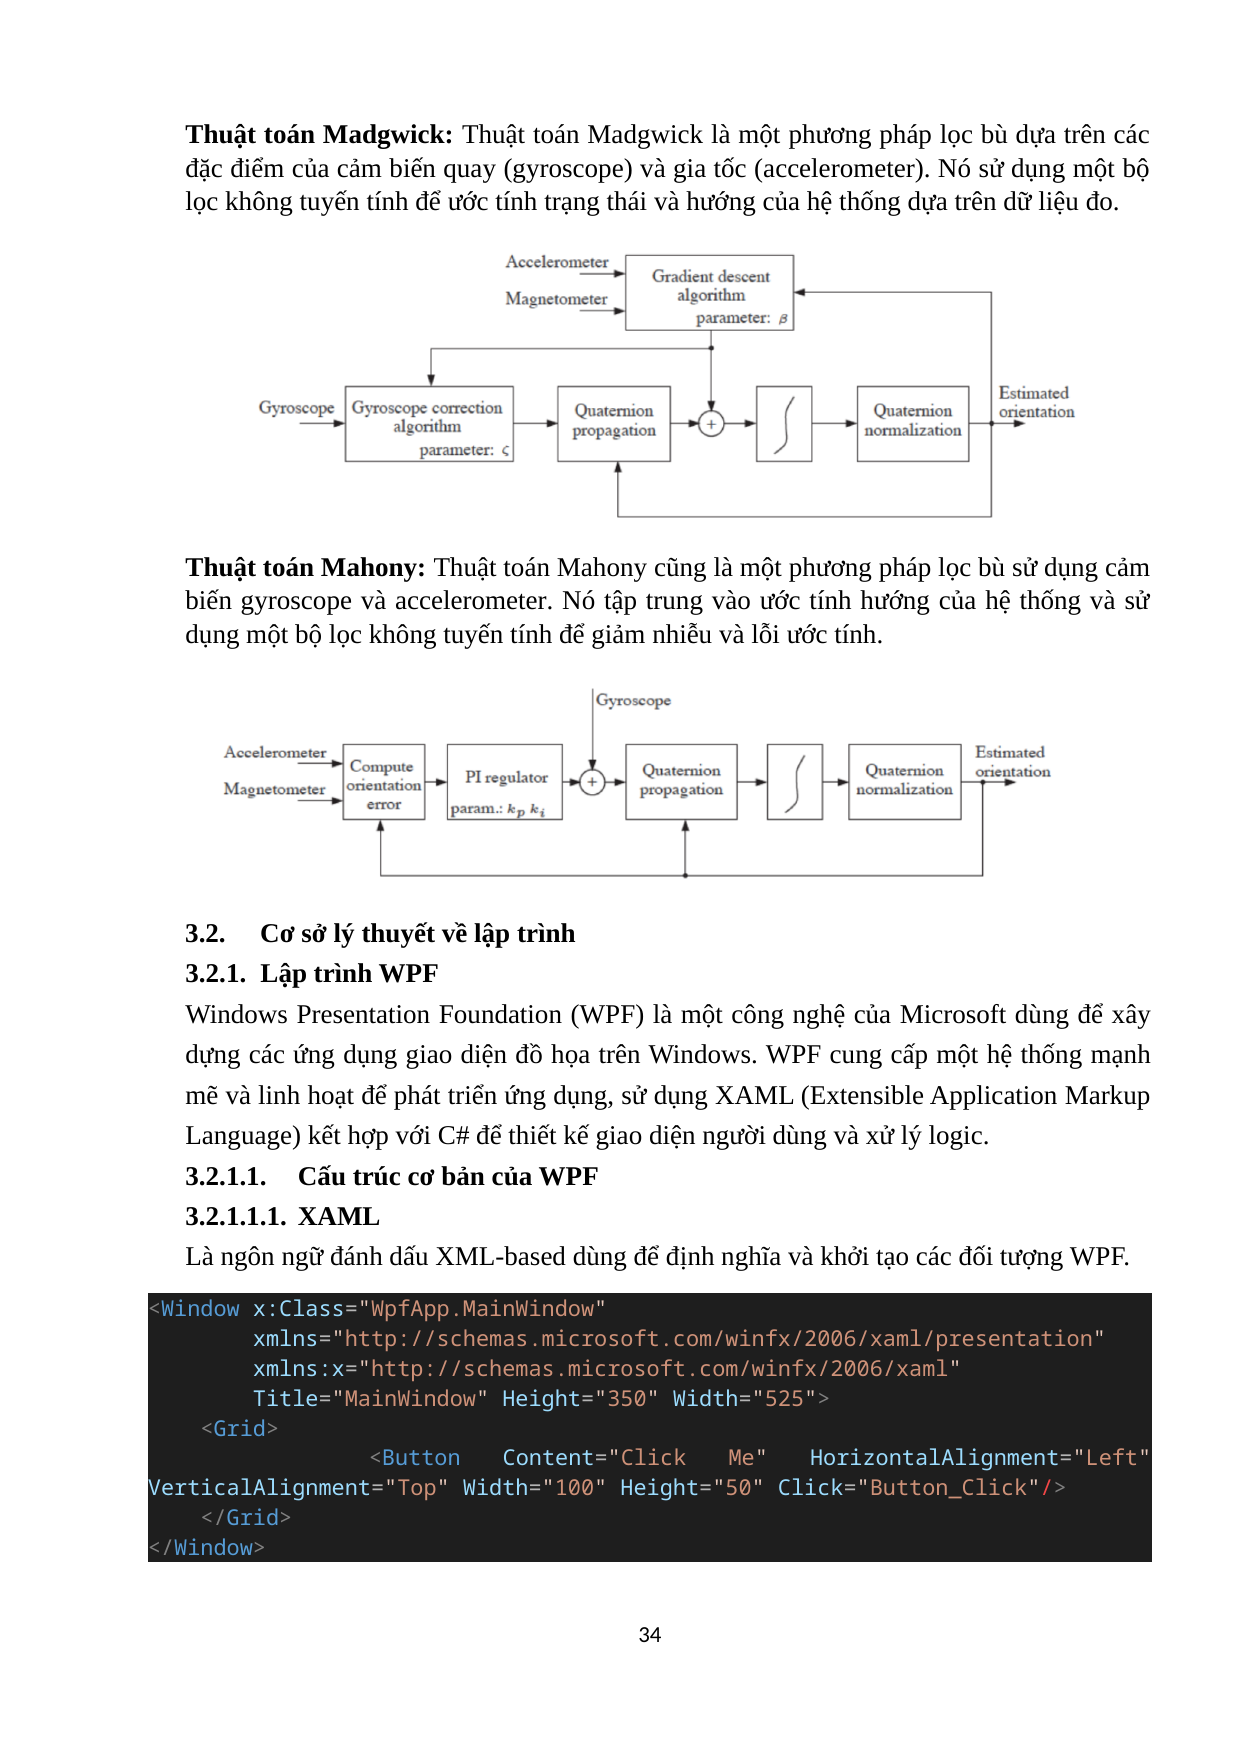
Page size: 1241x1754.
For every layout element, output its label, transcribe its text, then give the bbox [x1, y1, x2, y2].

text Title="MainWindow" Height="350" Width="525"> [148, 1383, 1152, 1413]
text Thuật toán Madgwick: Thuật toán Madgwick là một phương pháp lọc bù dựa trên các đặc điểm của cảm biến quay (gyroscope) và gia tốc (accelerometer). Nó sử dụng một bộ lọc không tuyến tính để ước tính trạng thái và hướng của hệ thống dựa trên dữ liệu đo. [185, 118, 1152, 216]
text </Grid> [148, 1502, 1152, 1532]
list XAML [185, 1200, 1152, 1231]
list Cấu trúc cơ bản của WPF [185, 1160, 1152, 1191]
text xmlns="http://schemas.microsoft.com/winfx/2006/xaml/presentation" [148, 1323, 1152, 1353]
text </Window> [148, 1532, 1152, 1562]
text Thuật toán Mahony: Thuật toán Mahony cũng là một phương pháp lọc bù sử dụng cảm biến gyroscope và accelerometer. Nó tập trung vào ước tính hướng của hệ thống và sử dụng một bộ lọc không tuyến tính để giảm nhiễu và lỗi ước tính. [185, 551, 1152, 649]
text <Button Content="Click Me" HorizontalAlignment="Left" VerticalAlignment="Top" Width="100" Height="50" Click="Button_Click"/> [148, 1442, 1152, 1502]
list Là ngôn ngữ đánh dấu XML-based dùng để định nghĩa và khởi tạo các đối tượng WPF. [185, 1241, 1152, 1272]
list Lập trình WPF [185, 958, 1152, 989]
picture [204, 668, 1095, 899]
text xmlns:x="http://schemas.microsoft.com/winfx/2006/xaml" [148, 1353, 1152, 1383]
text Cơ sở lý thuyết về lập trình [185, 917, 1152, 948]
list Windows Presentation Foundation (WPF) là một công nghệ của Microsoft dùng để xây dựng các ứng dụng giao diện đồ họa trên Windows. WPF cung cấp một hệ thống mạnh mẽ và linh hoạt để phát triển ứng dụng, sử dụng XAML (Extensible Application Markup Language) kết hợp với C# để thiết kế giao diện người dùng và xử lý logic. [185, 998, 1152, 1150]
text <Grid> [148, 1413, 1152, 1442]
text <Window x:Class="WpfApp.MainWindow" [148, 1293, 1152, 1323]
picture [241, 235, 1096, 532]
